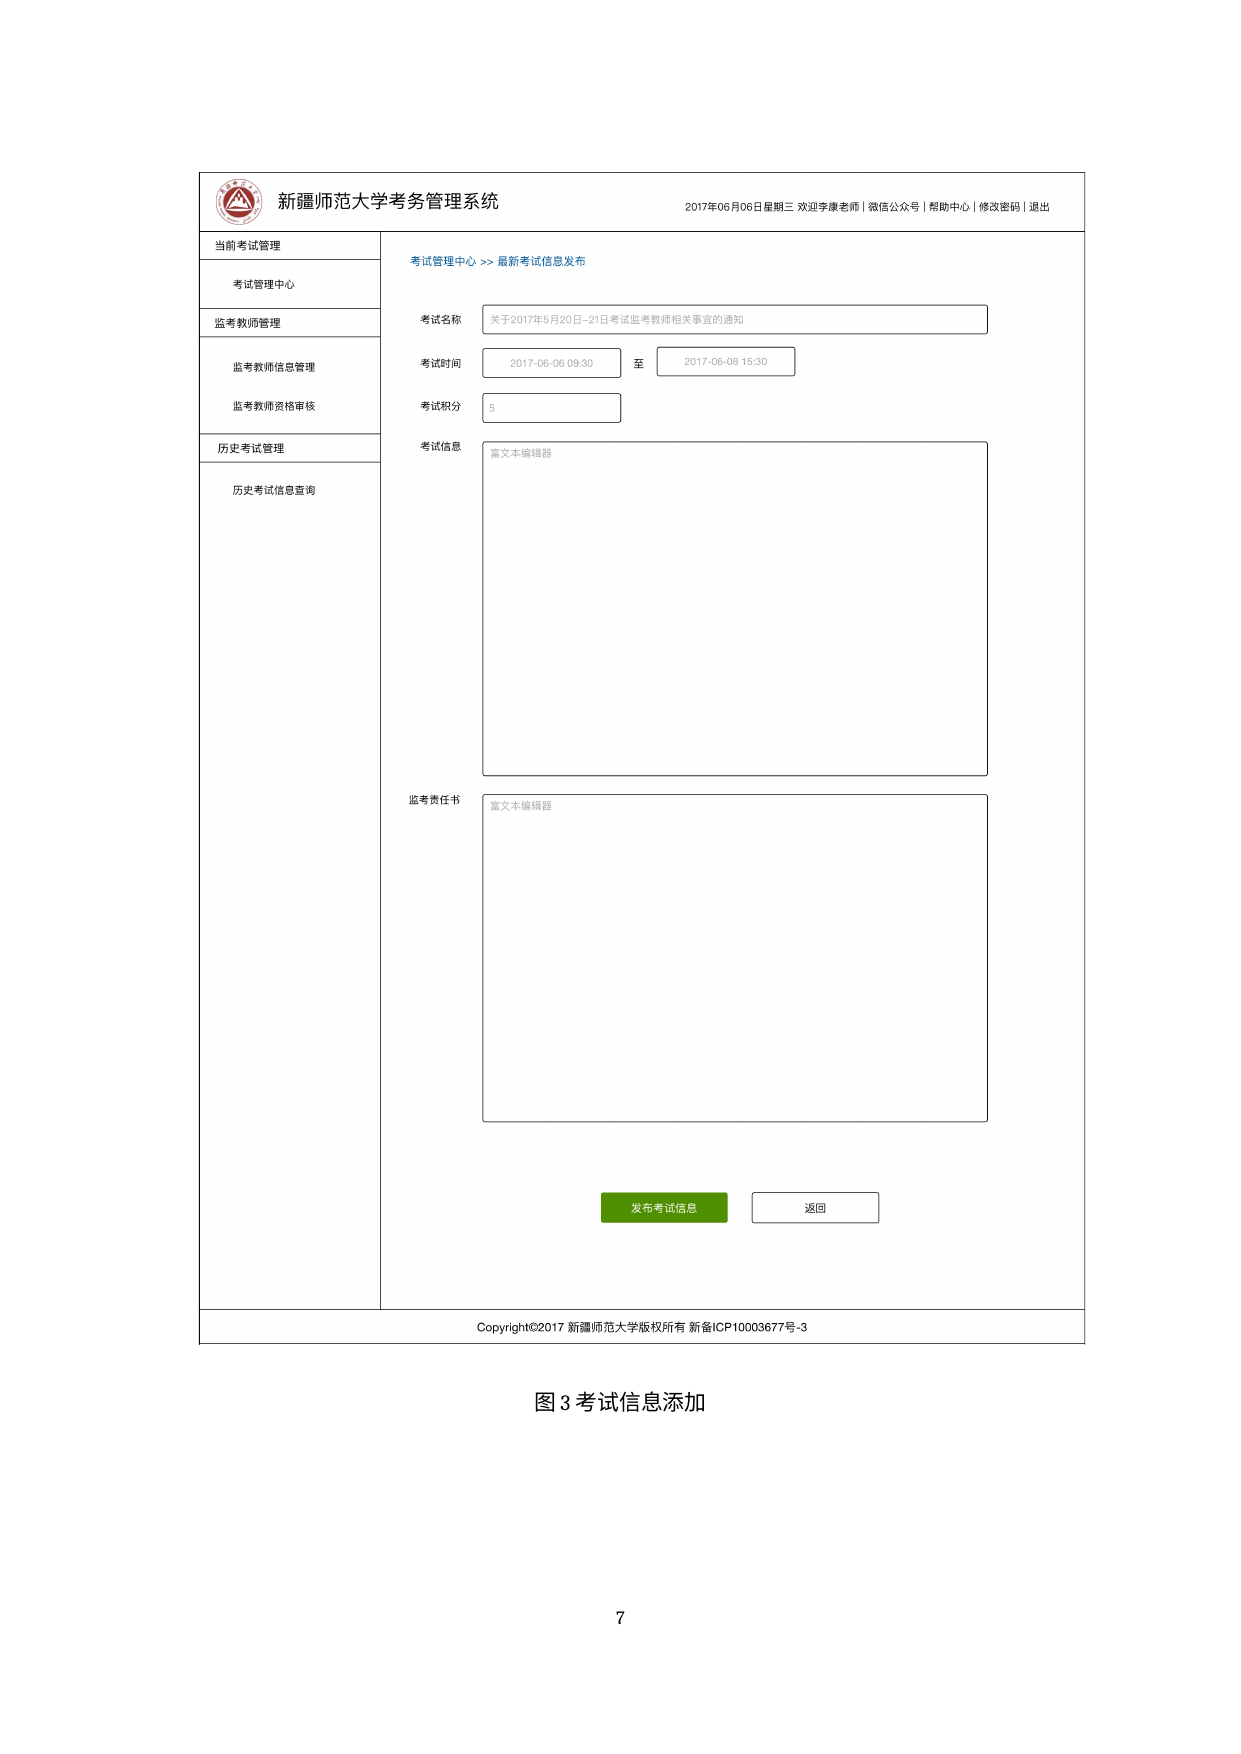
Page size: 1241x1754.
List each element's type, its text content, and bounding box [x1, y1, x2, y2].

picture [198, 172, 1085, 1345]
text 图3 考试信息添加 [150, 1378, 1090, 1422]
